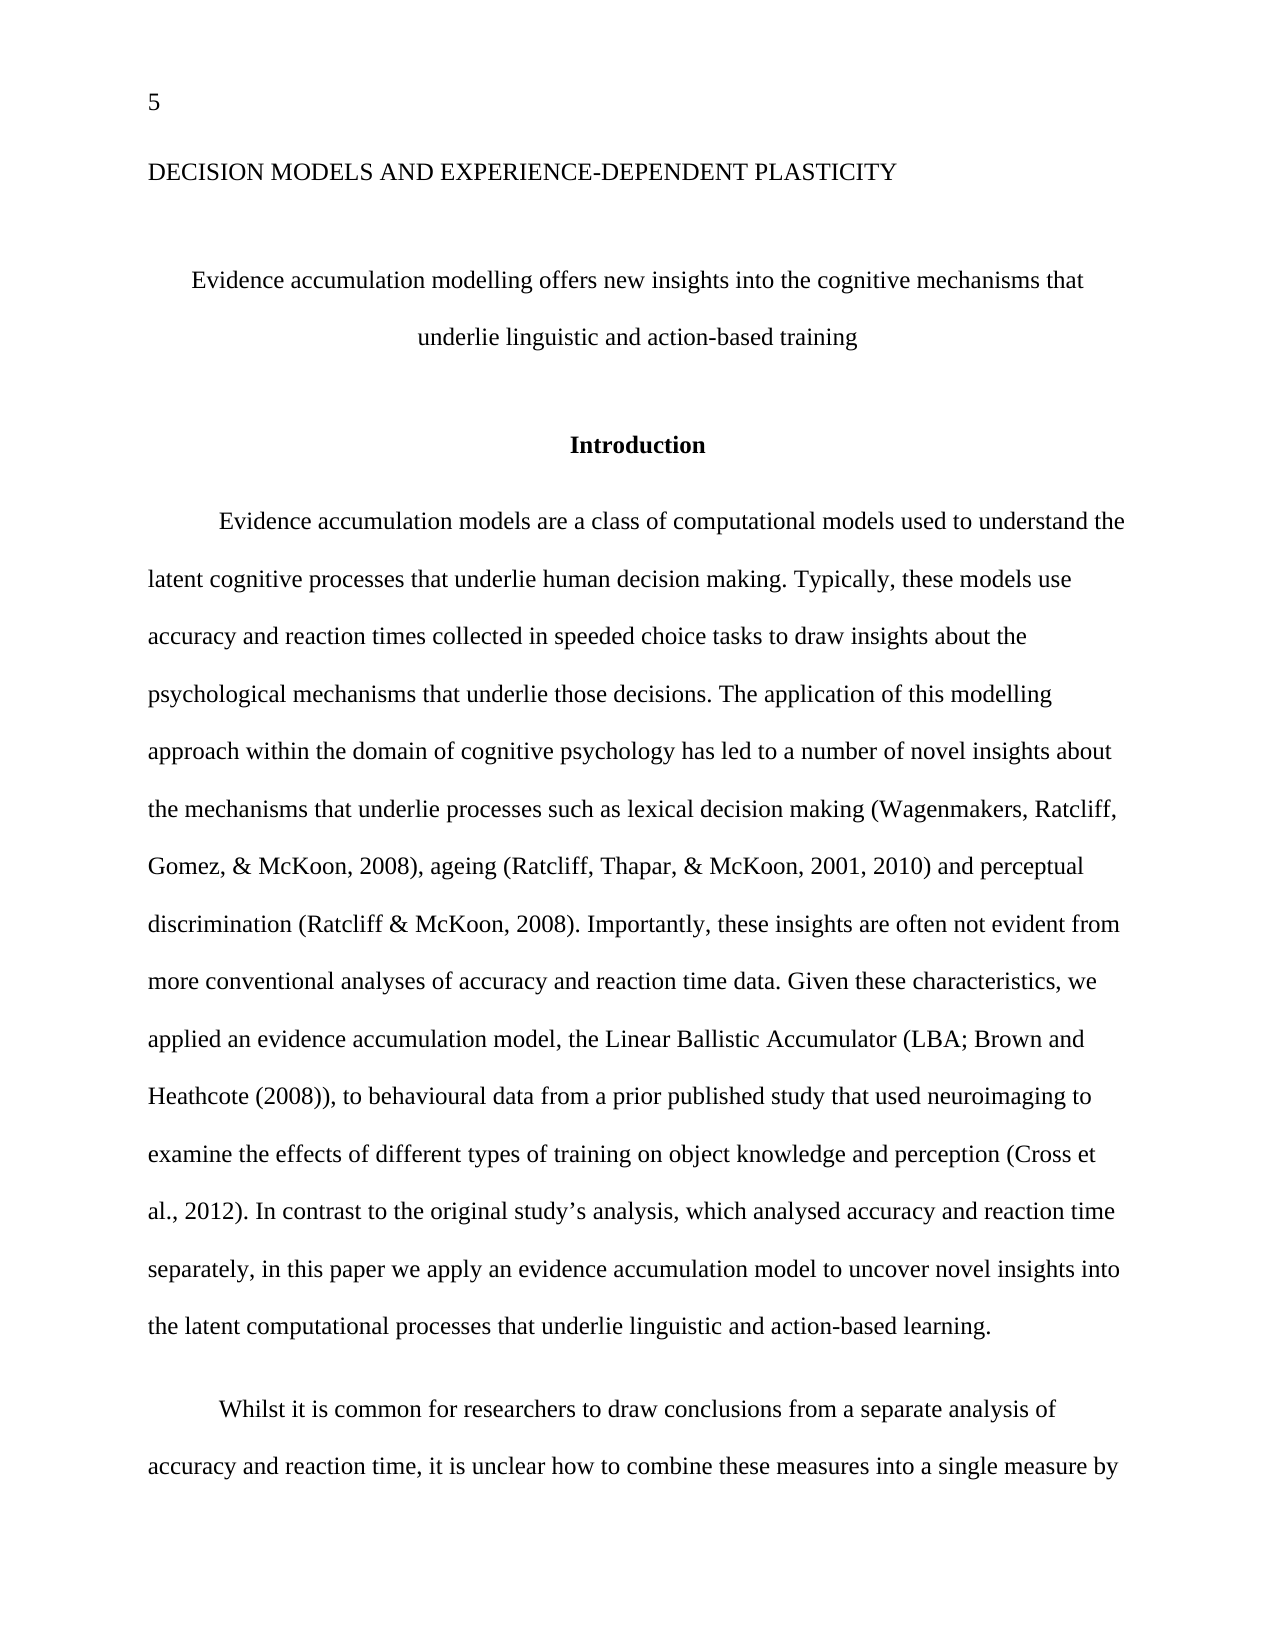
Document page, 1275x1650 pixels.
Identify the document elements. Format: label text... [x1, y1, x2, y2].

text Evidence accumulation models are a class of computational models used to understand the latent cognitive processes that underlie human decision making. Typically, these models use accuracy and reaction times collected in speeded choice tasks to draw insights about the psychological mechanisms that underlie those decisions. The application of this modelling approach within the domain of cognitive psychology has led to a number of novel insights about the mechanisms that underlie processes such as lexical decision making (Wagenmakers, Ratcliff, Gomez, & McKoon, 2008), ageing (Ratcliff, Thapar, & McKoon, 2001, 2010) and perceptual discrimination (Ratcliff & McKoon, 2008). Importantly, these insights are often not evident from more conventional analyses of accuracy and reaction time data. Given these characteristics, we applied an evidence accumulation model, the Linear Ballistic Accumulator (LBA; Brown and Heathcote (2008)), to behavioural data from a prior published study that used neuroimaging to examine the effects of different types of training on object knowledge and perception (Cross et al., 2012). In contrast to the original study’s analysis, which analysed accuracy and reaction time separately, in this paper we apply an evidence accumulation model to uncover novel insights into the latent computational processes that underlie linguistic and action-based learning. [148, 506, 1127, 1340]
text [148, 1394, 1127, 1480]
text Evidence accumulation modelling offers new insights into the cognitive mechanisms that underlie linguistic and action-based training [148, 265, 1127, 351]
subtitle Introduction [148, 430, 1127, 459]
